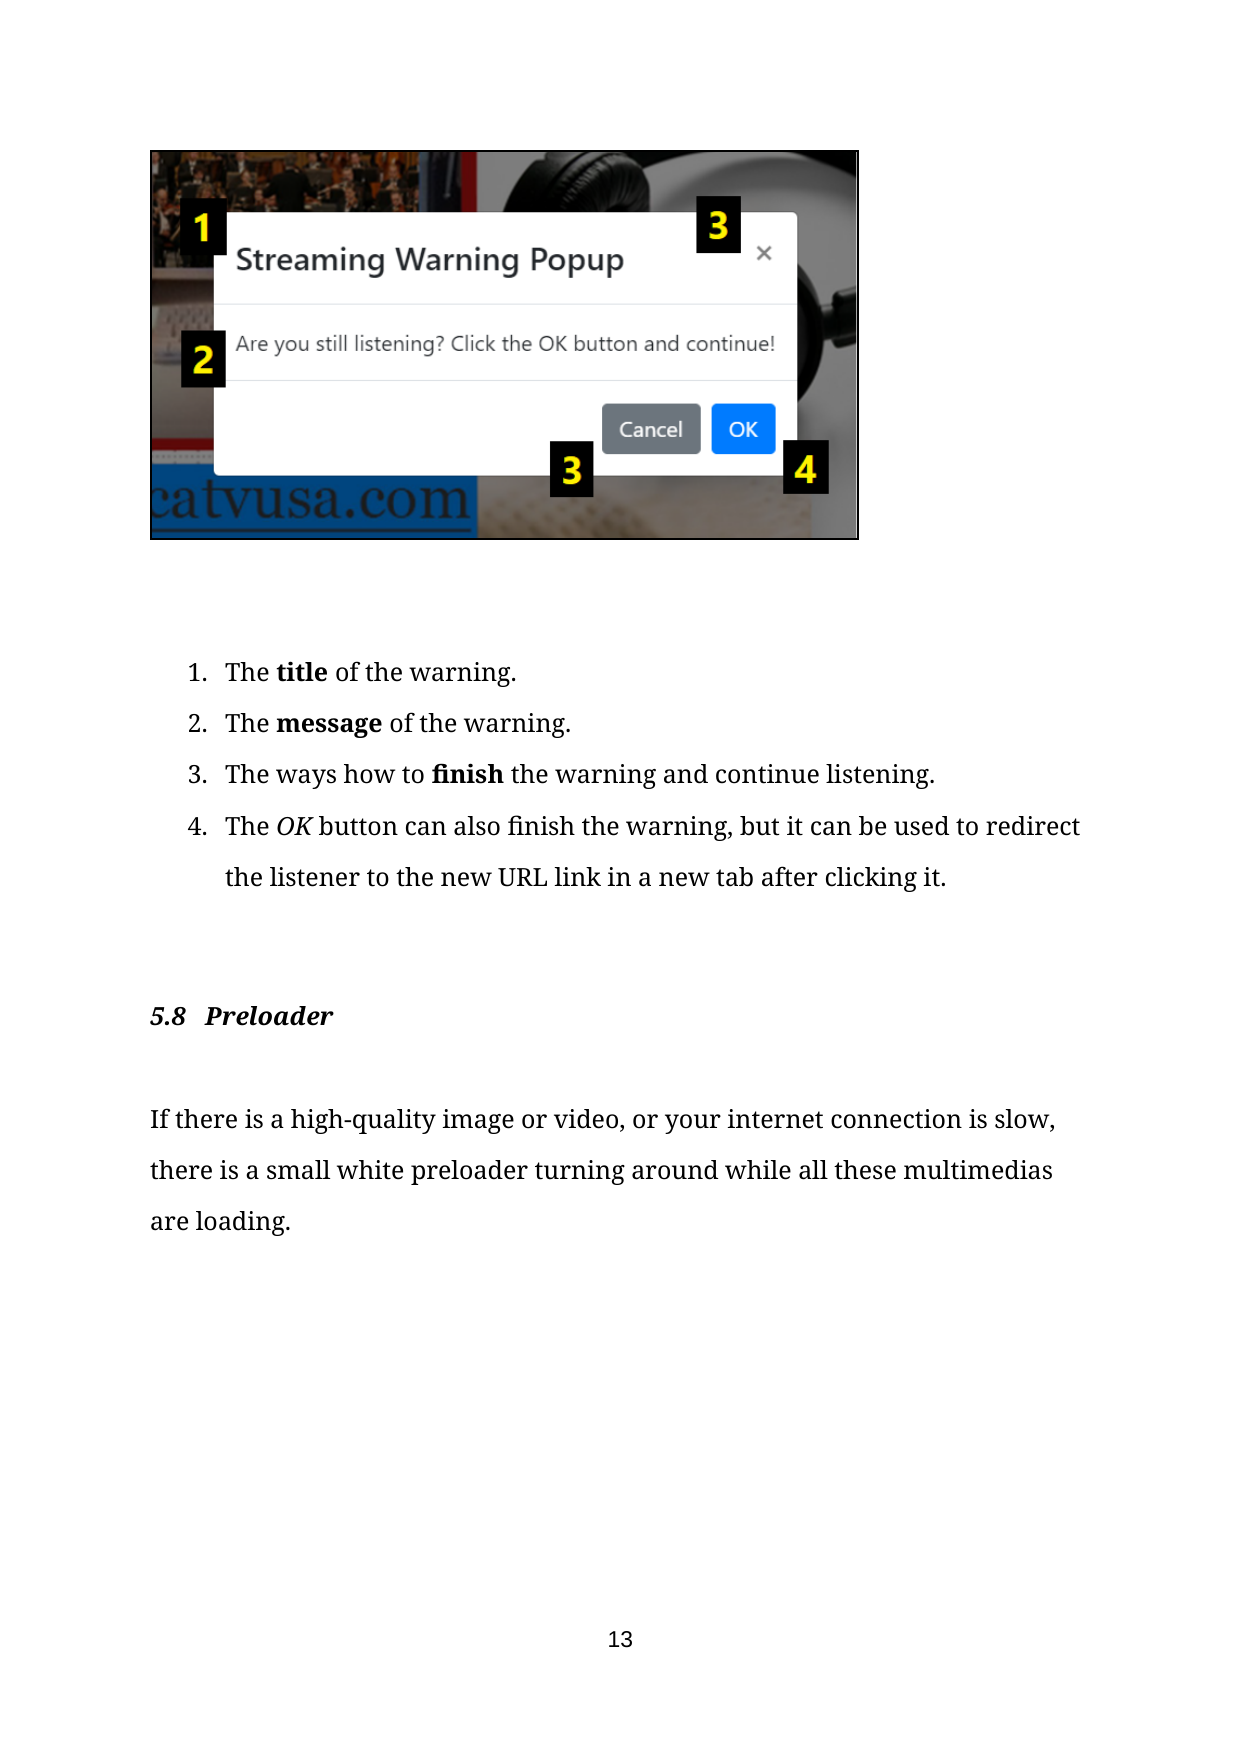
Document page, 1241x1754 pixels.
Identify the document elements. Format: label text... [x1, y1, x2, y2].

text If there is a high-quality image or video, or your internet connection is slow, there is a small white preloader turning around while all these multimedias are loading. [150, 1101, 1090, 1238]
subtitle 5.8 Preloader [150, 999, 1090, 1033]
list The OK button can also finish the warning, but it can be used to redirect the listener to the new URL link in a new tab after clicking it. [187, 808, 1090, 893]
list The message of the warning. [187, 706, 1090, 740]
list The ways how to finish the warning and continue listening. [187, 757, 1090, 791]
picture [152, 152, 857, 538]
list The title of the warning. [187, 655, 1090, 689]
